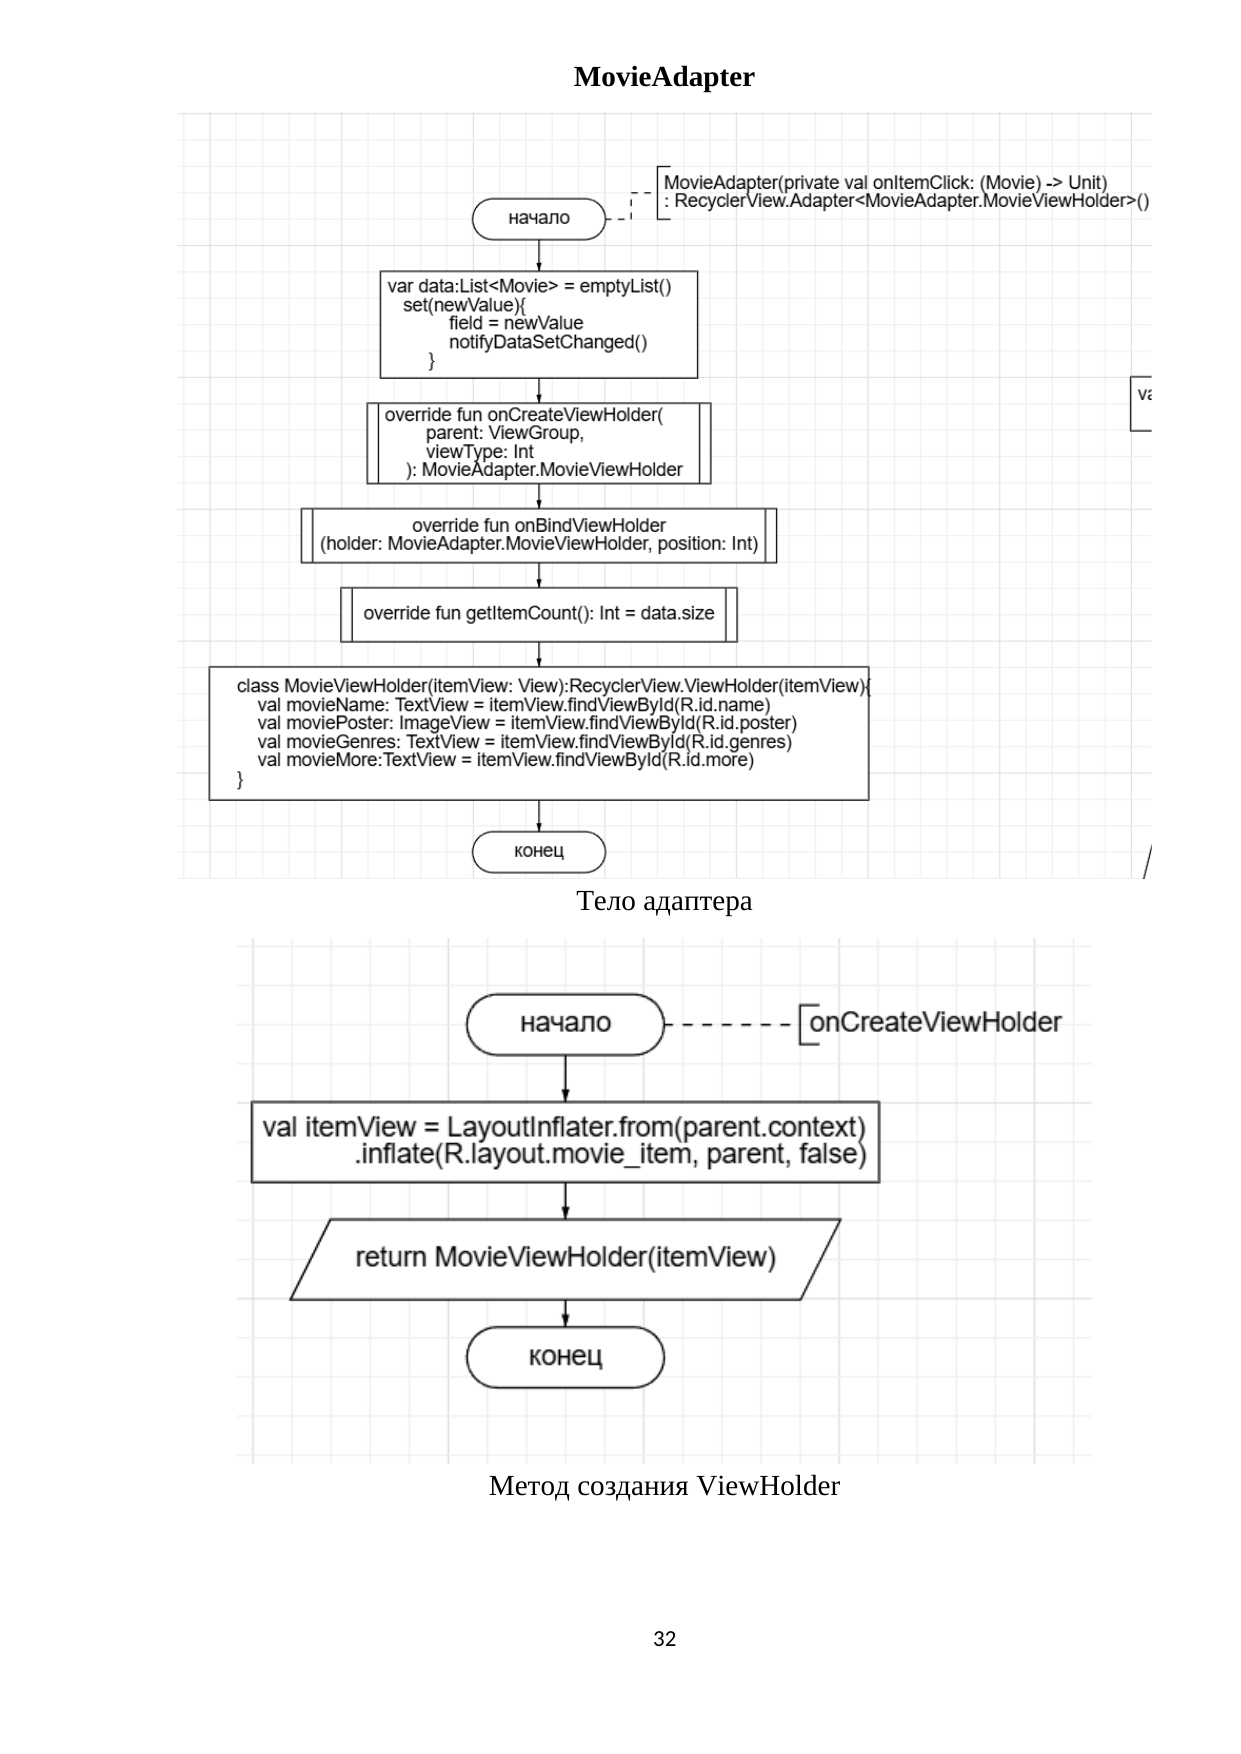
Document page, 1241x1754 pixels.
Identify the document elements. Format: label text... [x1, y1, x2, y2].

text Тело адаптера [177, 879, 1152, 917]
picture [177, 112, 1152, 879]
text MovieAdapter [177, 59, 1152, 93]
picture [237, 938, 1092, 1464]
